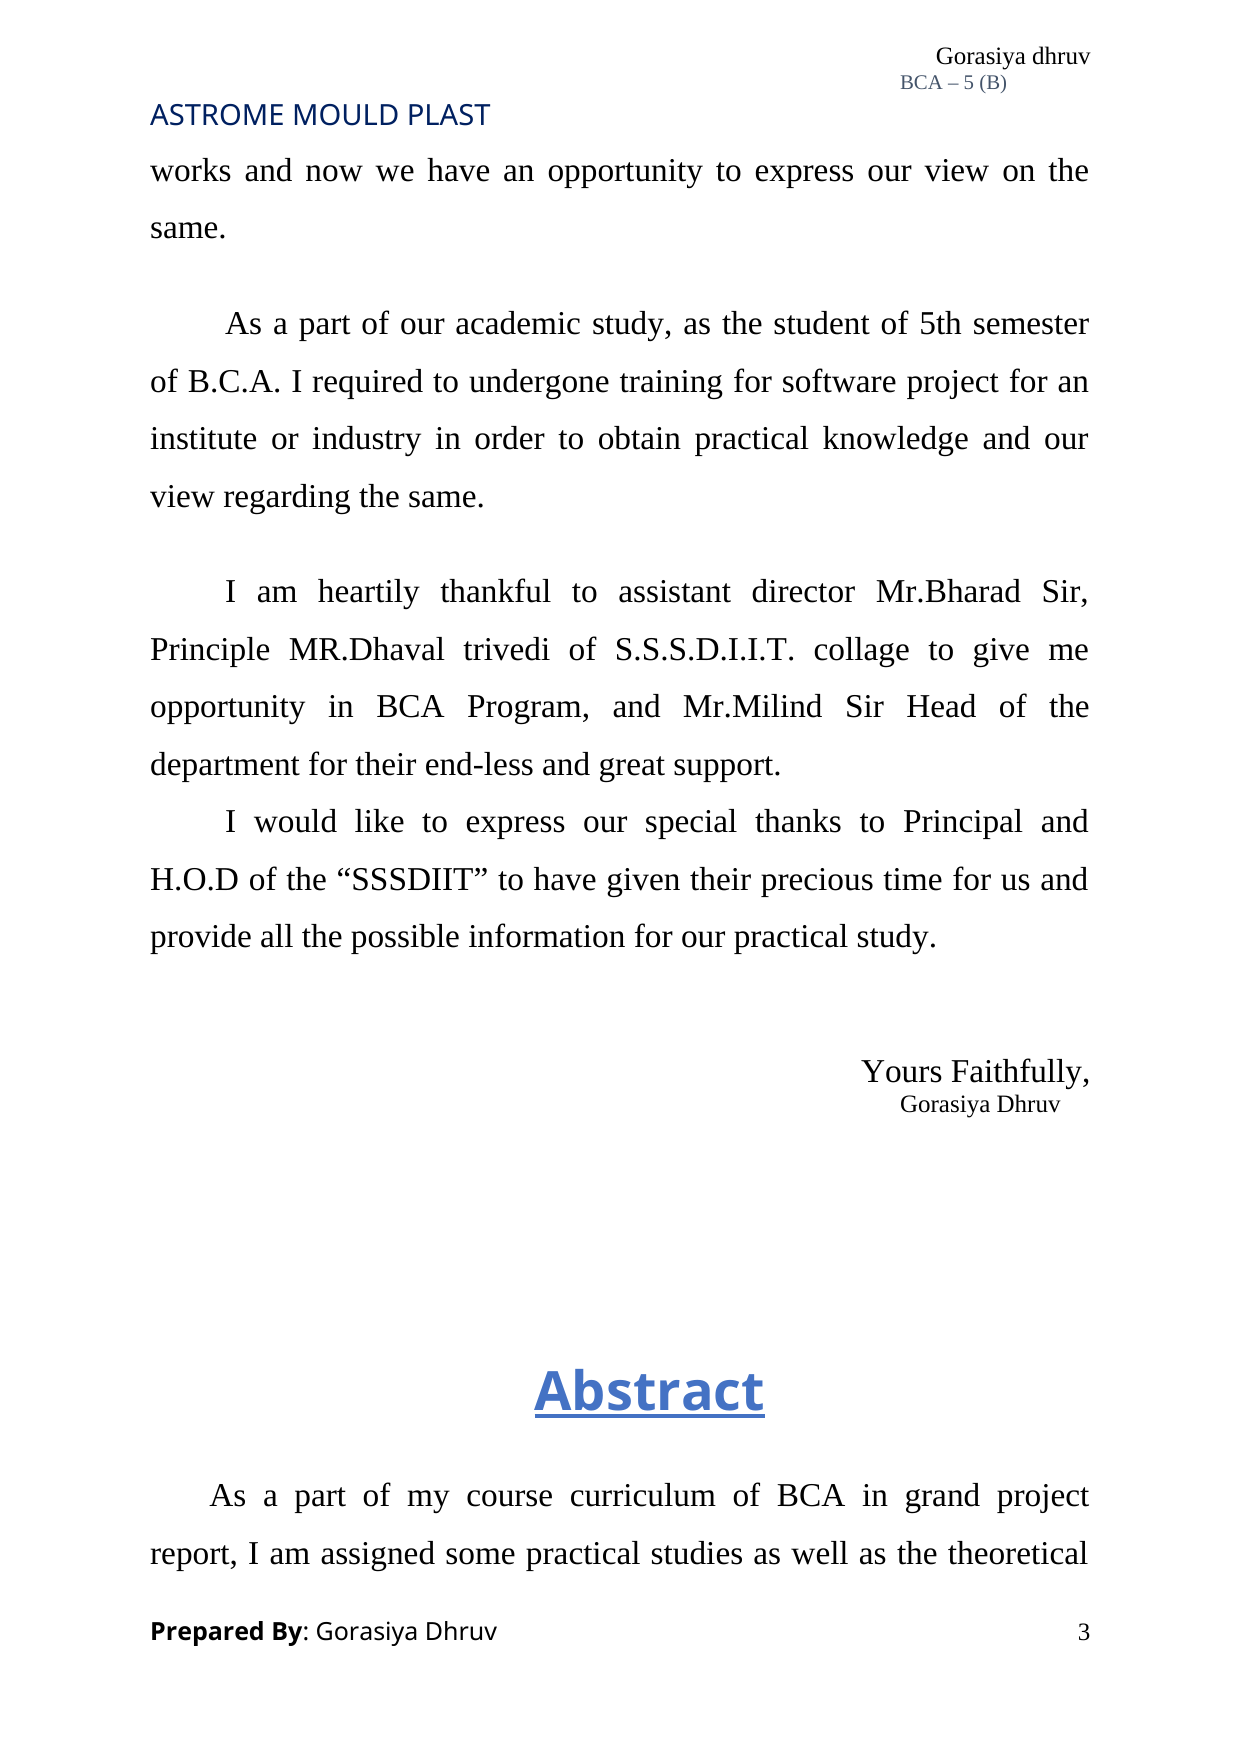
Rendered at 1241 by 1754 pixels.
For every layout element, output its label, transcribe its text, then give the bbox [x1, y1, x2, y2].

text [150, 150, 1090, 246]
text Gorasiya Dhruv [825, 1089, 1090, 1118]
text I am heartily thankful to assistant director Mr.Bharad Sir, Principle MR.Dhaval trivedi of S.S.S.D.I.I.T. collage to give me opportunity in BCA Program, and Mr.Milind Sir Head of the department for their end-less and great support. [150, 572, 1090, 782]
text I would like to express our special thanks to Principal and H.O.D of the “SSSDIIT” to have given their precious time for us and provide all the possible information for our practical study. [150, 802, 1090, 955]
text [150, 1475, 1090, 1571]
text As a part of our academic study, as the student of 5th semester of B.C.A. I required to undergone training for software project for an institute or industry in order to obtain practical knowledge and our view regarding the same. [150, 303, 1090, 514]
text Abstract [150, 1352, 1090, 1426]
text Yours Faithfully, [150, 1051, 1090, 1089]
